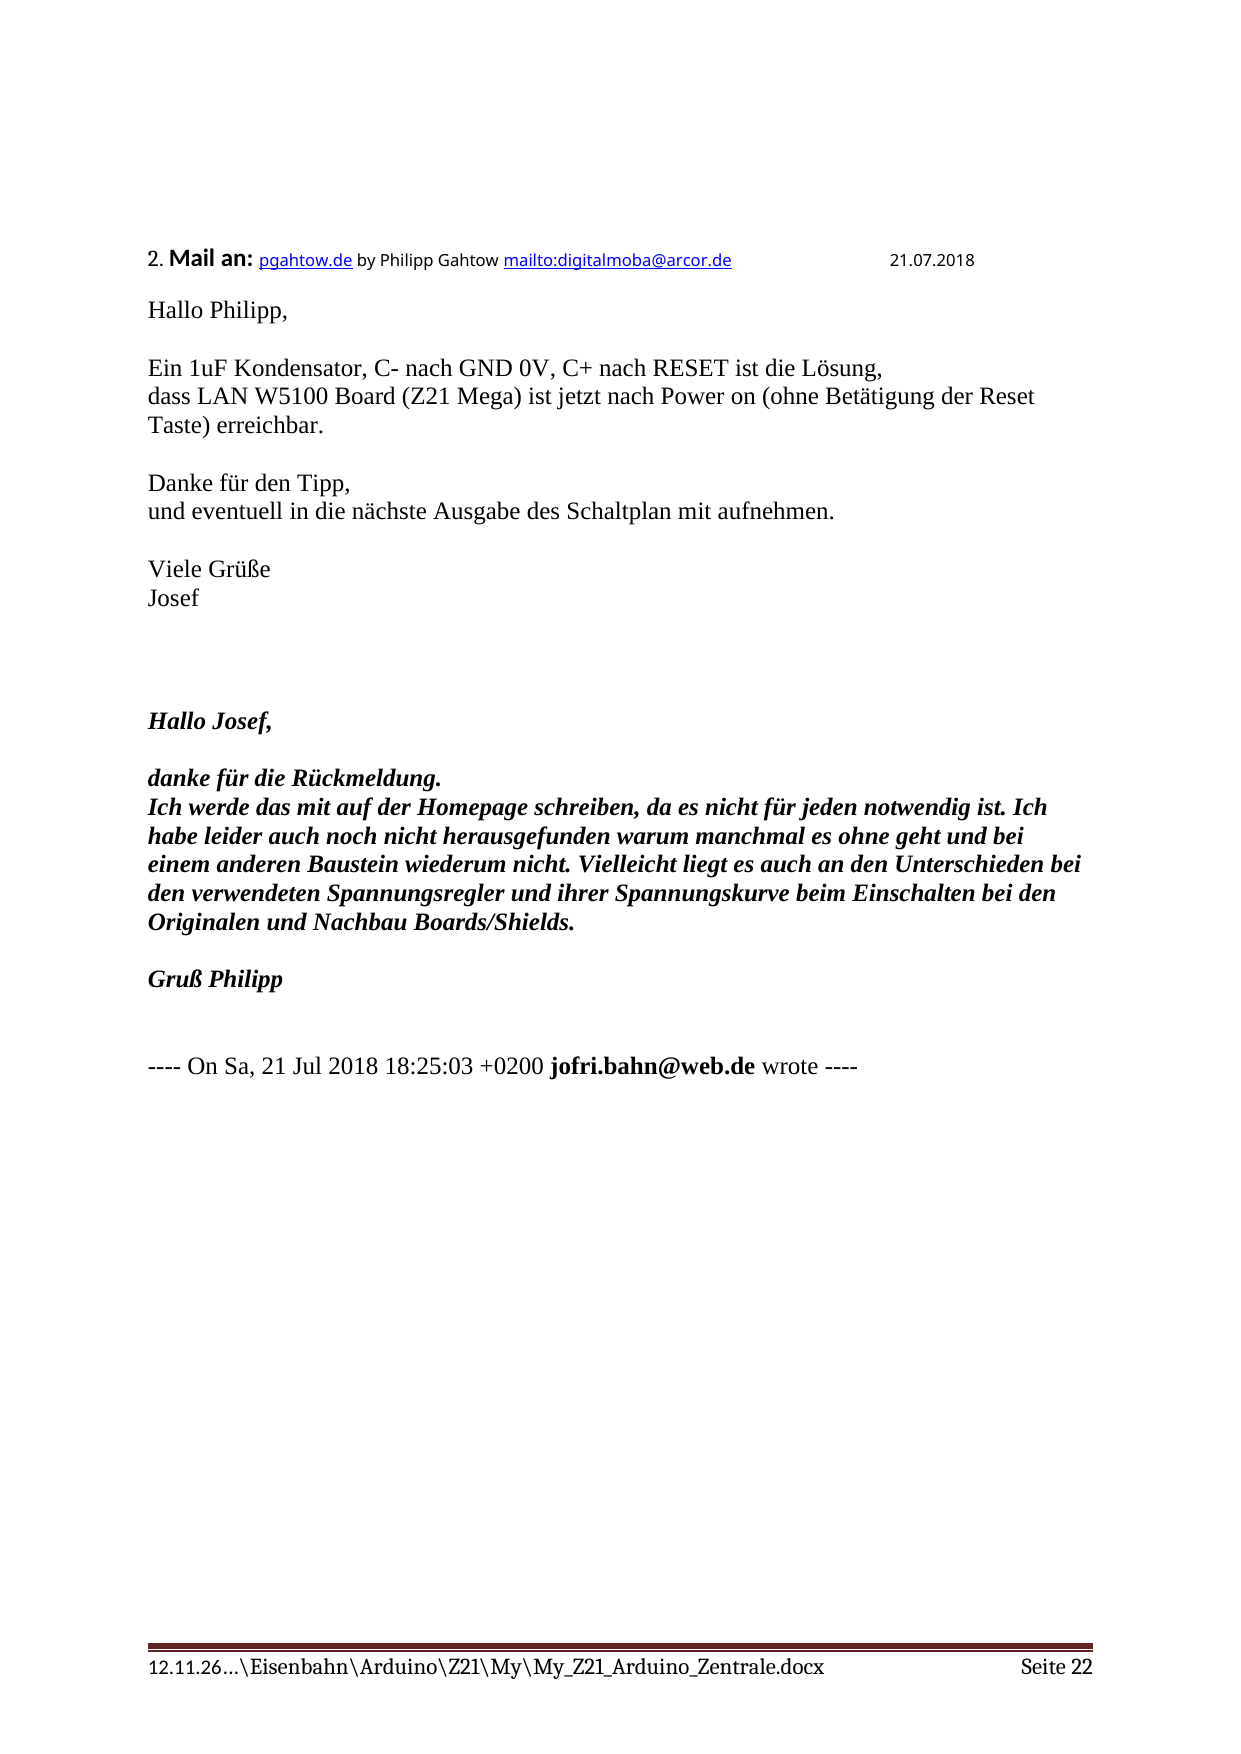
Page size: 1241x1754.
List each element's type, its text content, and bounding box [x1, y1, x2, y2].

text ---- On Sa, 21 Jul 2018 18:25:03 +0200 jofri.bahn@web.de wrote ---- [148, 1022, 1093, 1079]
text Ein 1uF Kondensator, C- nach GND 0V, C+ nach RESET ist die Lösung, dass LAN W5100 Board (Z21 Mega) ist jetzt nach Power on (ohne Betätigung der Reset Taste) erreichbar. [148, 353, 1093, 439]
text 2. Mail an: pgahtow.de by Philipp Gahtow mailto:digitalmoba@arcor.de 21.07.2018 [148, 242, 1093, 272]
text und eventuell in die nächste Ausgabe des Schaltplan mit aufnehmen. [148, 496, 1093, 525]
text Danke für den Tipp, [148, 439, 1093, 496]
text Hallo Philipp, [148, 295, 1093, 324]
text Viele Grüße Josef [148, 525, 1093, 611]
text Hallo Josef, danke für die Rückmeldung. Ich werde das mit auf der Homepage schreiben, da es nicht für jeden notwendig ist. Ich habe leider auch noch nicht herausgefunden warum manchmal es ohne geht und bei einem anderen Baustein wiederum nicht. Vielleicht liegt es auch an den Unterschieden bei den verwendeten Spannungsregler und ihrer Spannungskurve beim Einschalten bei den Originalen und Nachbau Boards/Shields. Gruß Philipp [148, 706, 1093, 993]
